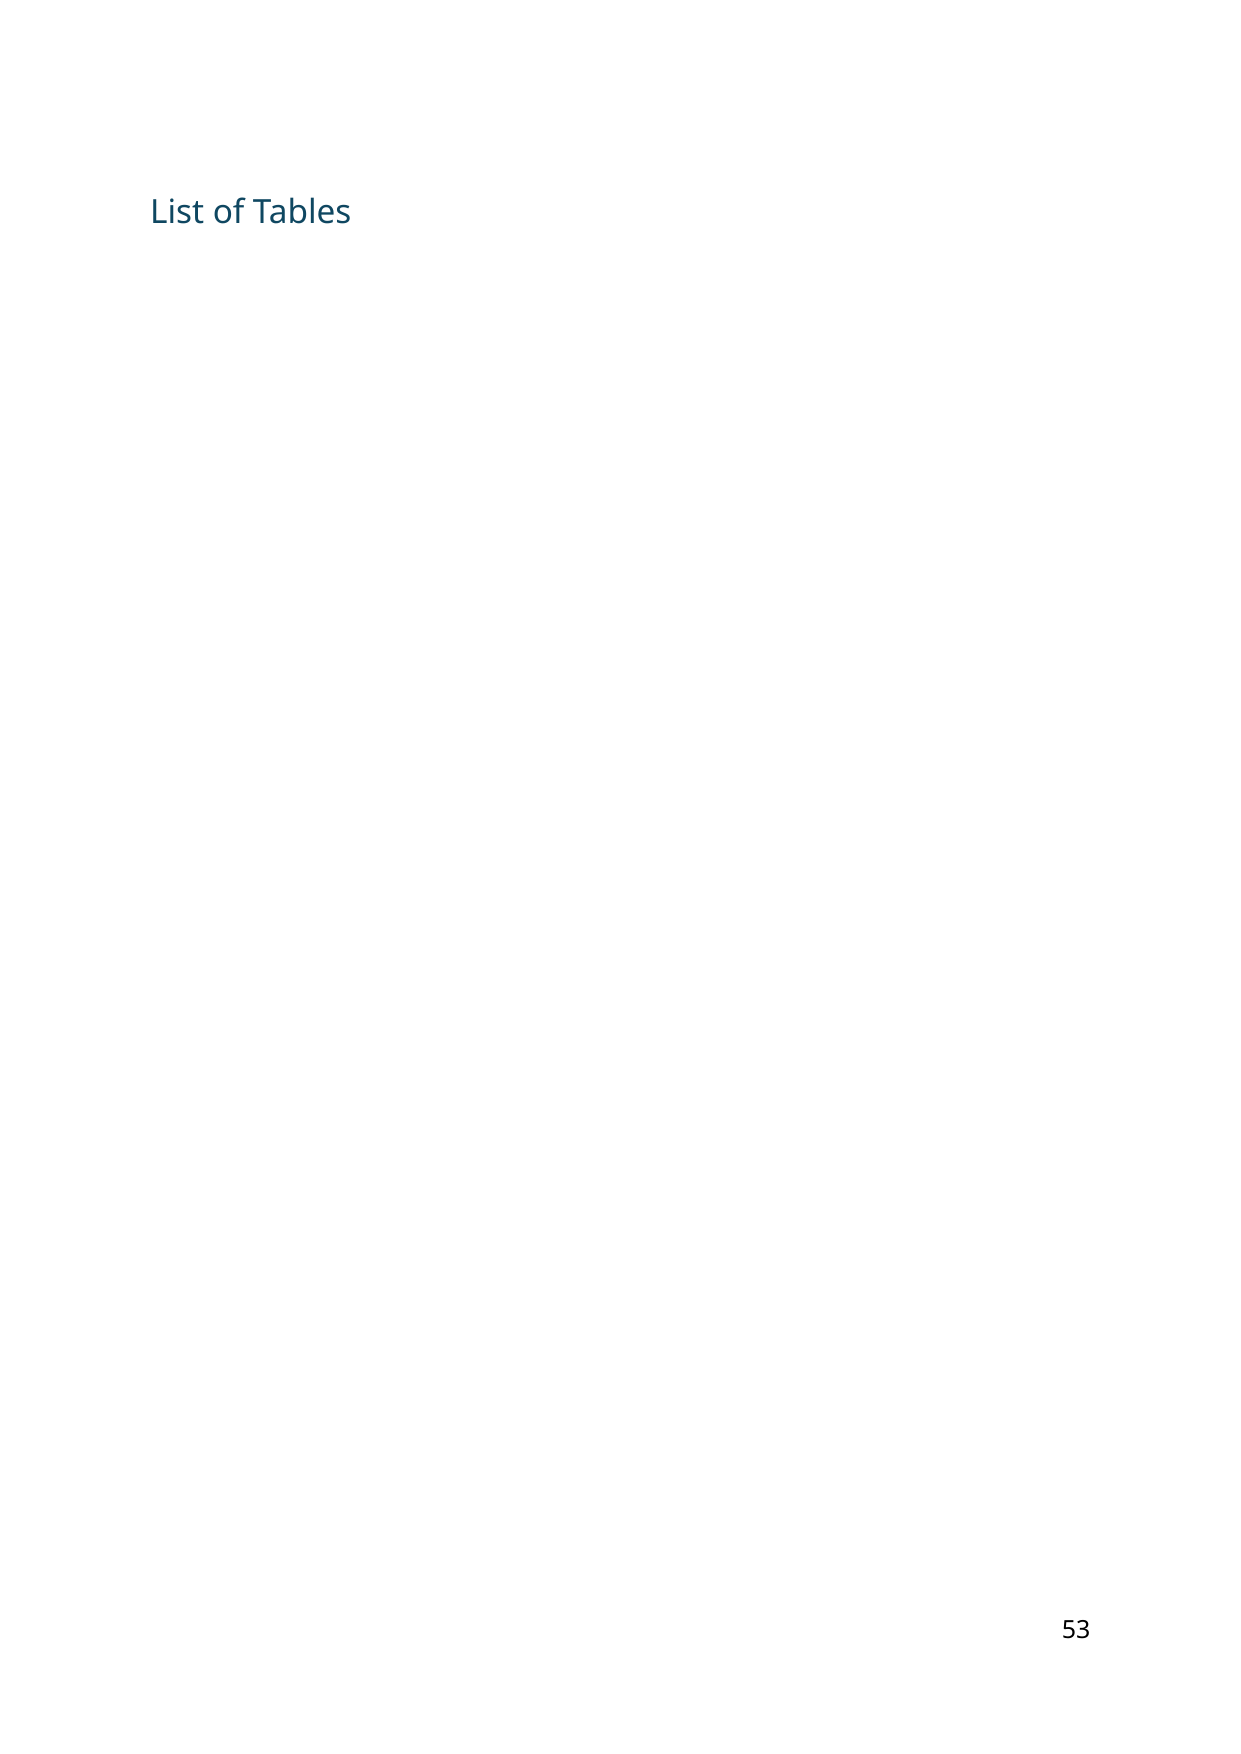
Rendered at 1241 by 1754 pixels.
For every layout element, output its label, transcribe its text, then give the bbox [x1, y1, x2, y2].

subtitle List of Tables [150, 187, 1090, 233]
